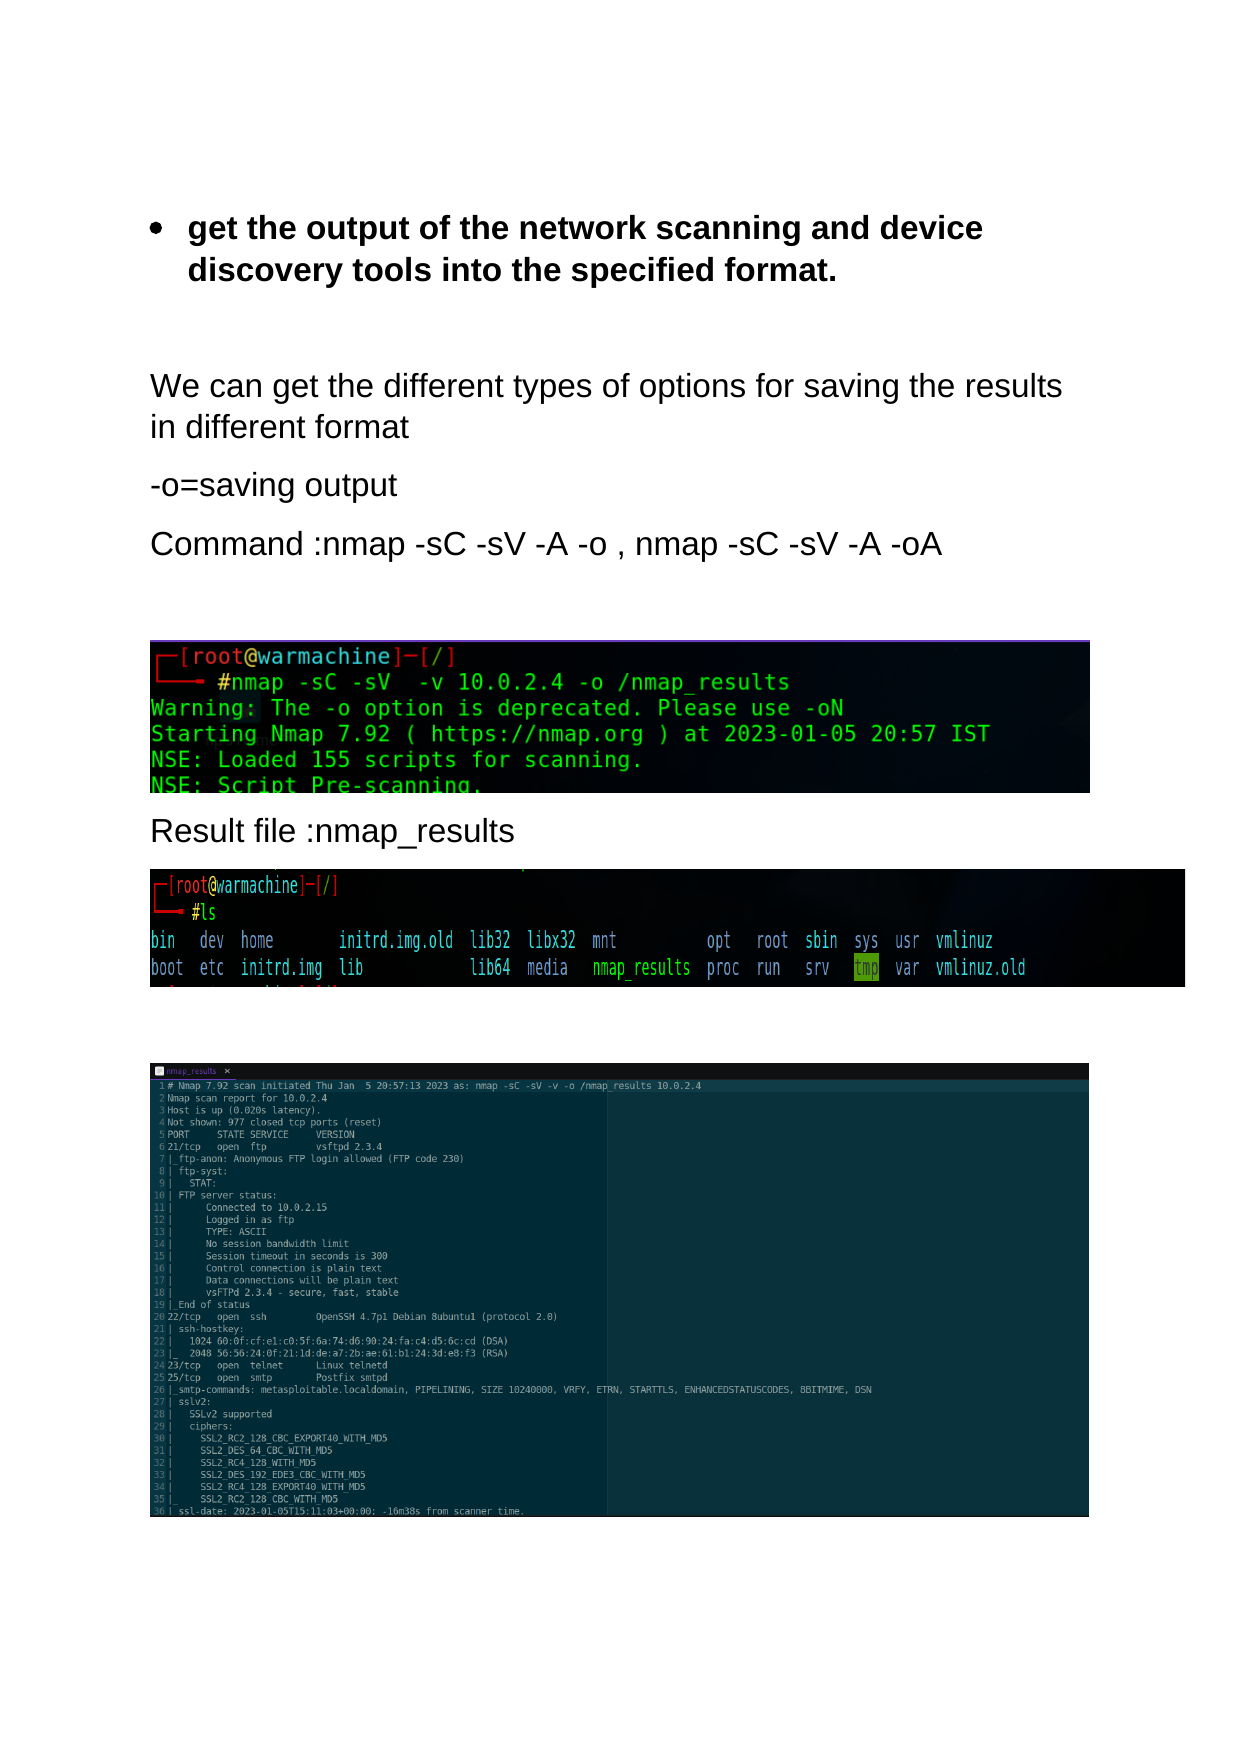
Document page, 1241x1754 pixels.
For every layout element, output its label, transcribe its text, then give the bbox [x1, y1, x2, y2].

list get the output of the network scanning and device discovery tools into the specified format. [150, 208, 1090, 288]
picture [150, 1063, 1089, 1517]
picture [150, 640, 1090, 793]
picture [150, 869, 1185, 987]
text We can get the different types of options for saving the results in different format [150, 366, 1090, 446]
text Command :nmap -sC -sV -A -o , nmap -sC -sV -A -oA [150, 524, 1090, 562]
text -o=saving output [150, 466, 1090, 504]
text Result file :nmap_results [150, 811, 1090, 850]
